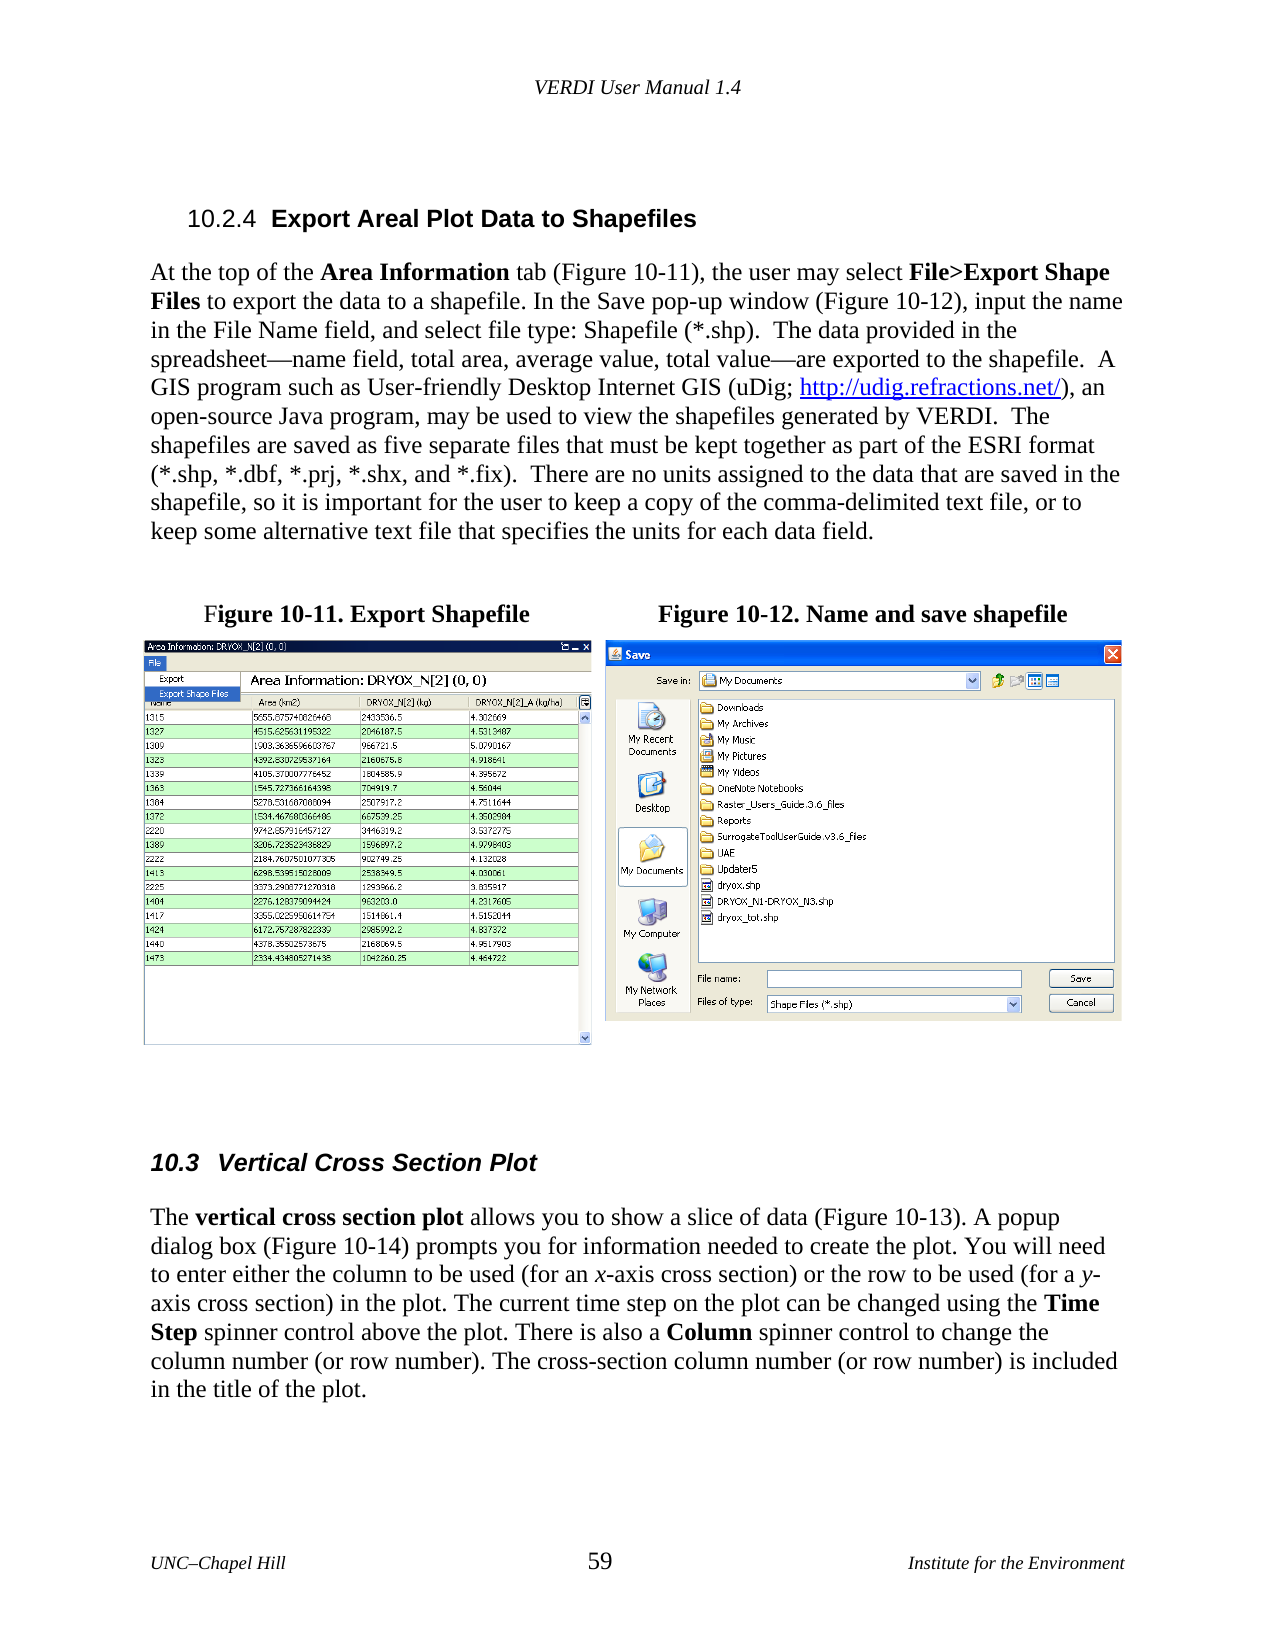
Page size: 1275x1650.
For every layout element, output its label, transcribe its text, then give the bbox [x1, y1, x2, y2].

table_header Figure 10-11. Export Shapefile [139, 599, 594, 1111]
text The vertical cross section plot allows you to show a slice of data (Figure 10-13). A popup dialog box (Figure 10-14) prompts you for information needed to create the plot. You will need to enter either the column to be used (for an x-axis cross section) or the row to be used (for a y-axis cross section) in the plot. The current time step on the plot can be changed using the Time Step spinner control above the plot. There is also a Column spinner control to change the column number (or row number). The cross-section column number (or row number) is included in the title of the plot. [150, 1202, 1125, 1403]
picture [143, 640, 592, 1045]
subtitle Export Areal Plot Data to Shapefiles [187, 204, 1125, 232]
text At the top of the Area Information tab (Figure 10-11), the user may select File>Export Shape Files to export the data to a shapefile. In the Save pop-up window (Figure 10-12), input the name in the File Name field, and select file type: Shapefile (*.shp). The data provided in the spreadsheet—name field, total area, average value, total value—are exported to the shapefile. A GIS program such as User-friendly Desktop Internet GIS (uDig; http://udig.refractions.net/), an open-source Java program, may be used to view the shapefiles generated by VERDI. The shapefiles are saved as five separate files that must be kept together as part of the ESRI format (*.shp, *.dbf, *.prj, *.shx, and *.fix). There are no units assigned to the data that are saved in the shapefile, so it is important for the user to keep a copy of the comma-delimited text file, or to keep some alternative text file that specifies the units for each data field. [150, 257, 1125, 545]
picture [605, 640, 1122, 1021]
subtitle Vertical Cross Section Plot [150, 1148, 1125, 1177]
